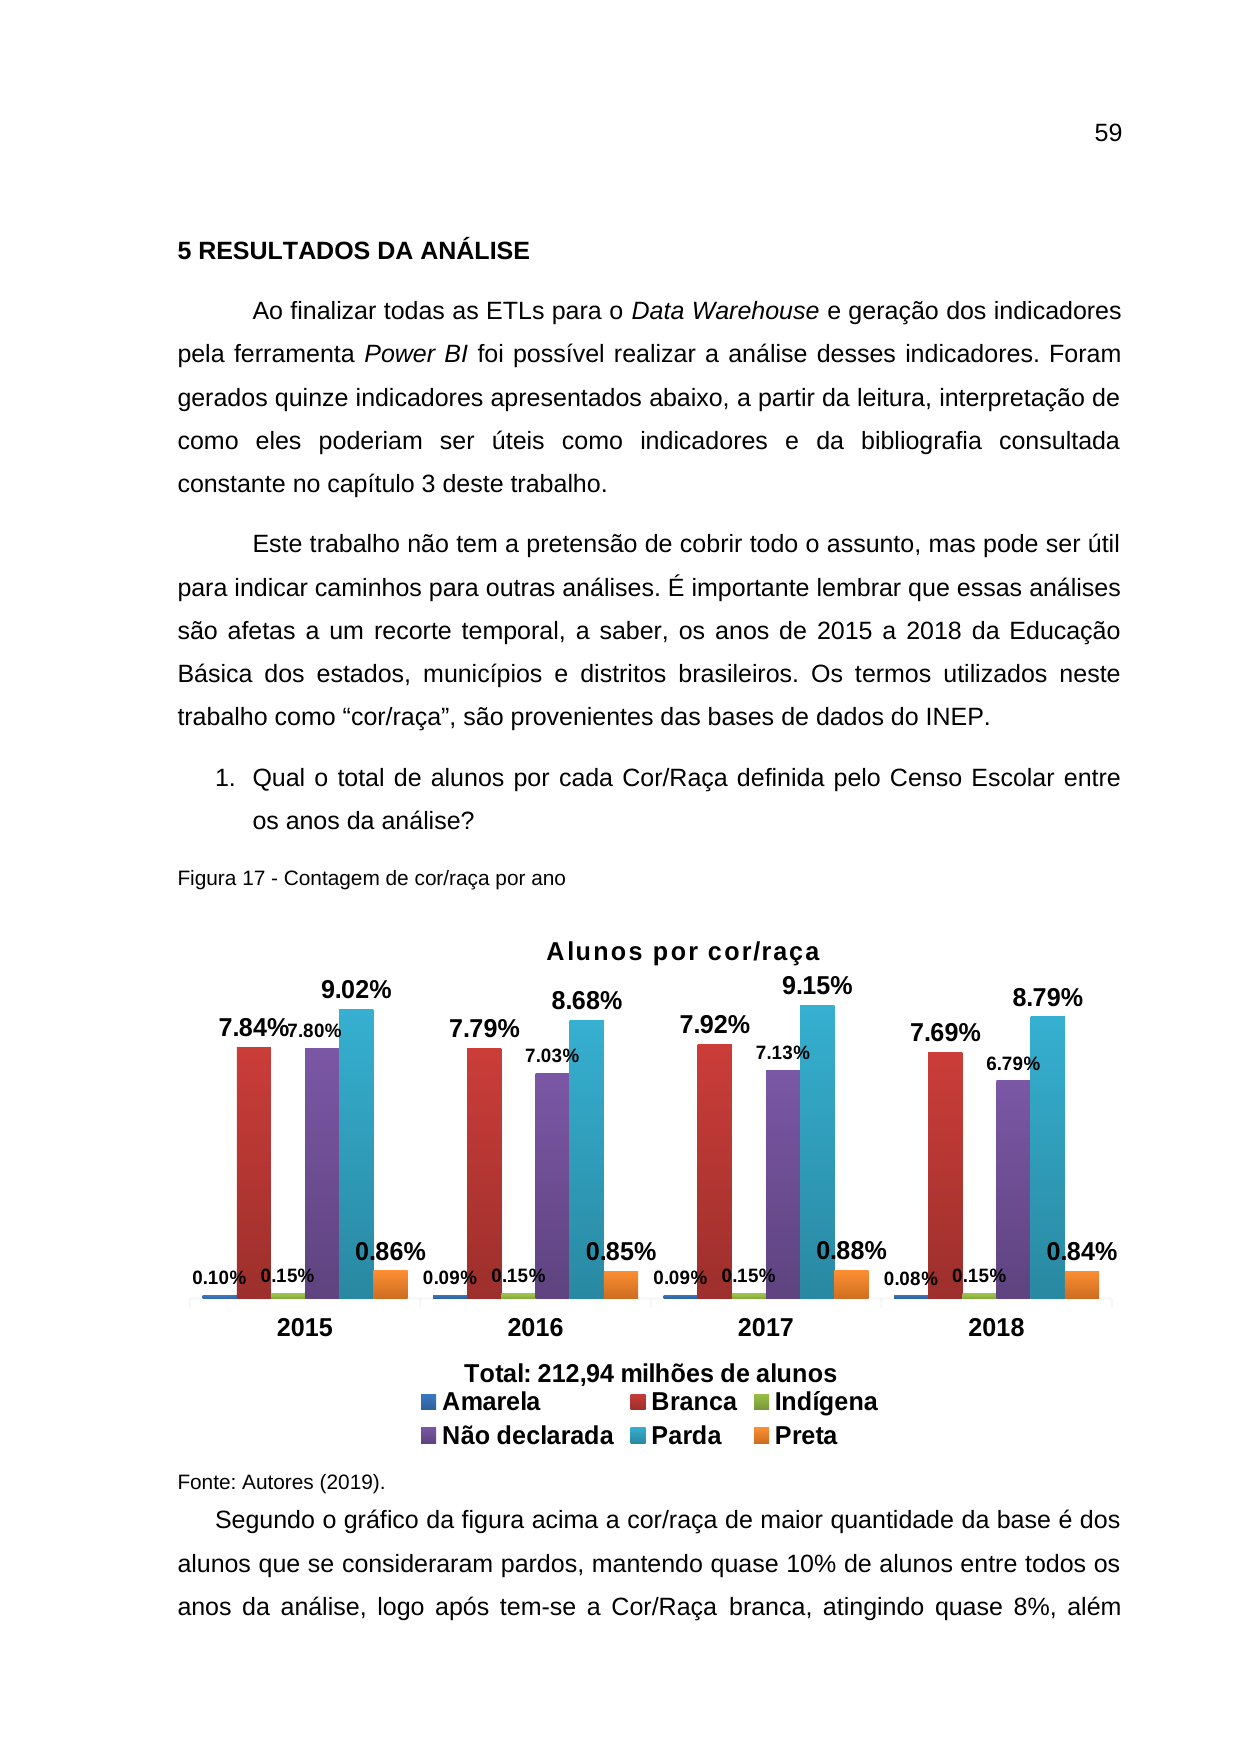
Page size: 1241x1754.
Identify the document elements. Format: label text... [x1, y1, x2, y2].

text Fonte: Autores (2019). [177, 1469, 1122, 1493]
list Qual o total de alunos por cada Cor/Raça definida pelo Censo Escolar entre os anos da análise? [215, 762, 1122, 834]
text Este trabalho não tem a pretensão de cobrir todo o assunto, mas pode ser útil para indicar caminhos para outras análises. É importante lembrar que essas análises são afetas a um recorte temporal, a saber, os anos de 2015 a 2018 da Educação Básica dos estados, municípios e distritos brasileiros. Os termos utilizados neste trabalho como “cor/raça”, são provenientes das bases de dados do INEP. [177, 529, 1122, 731]
subtitle 5 RESULTADOS DA ANÁLISE [177, 236, 1122, 264]
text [177, 1506, 1122, 1621]
text Ao finalizar todas as ETLs para o Data Warehouse e geração dos indicadores pela ferramenta Power BI foi possível realizar a análise desses indicadores. Foram gerados quinze indicadores apresentados abaixo, a partir da leitura, interpretação de como eles poderiam ser úteis como indicadores e da bibliografia consultada constante no capítulo 3 deste trabalho. [177, 296, 1122, 497]
